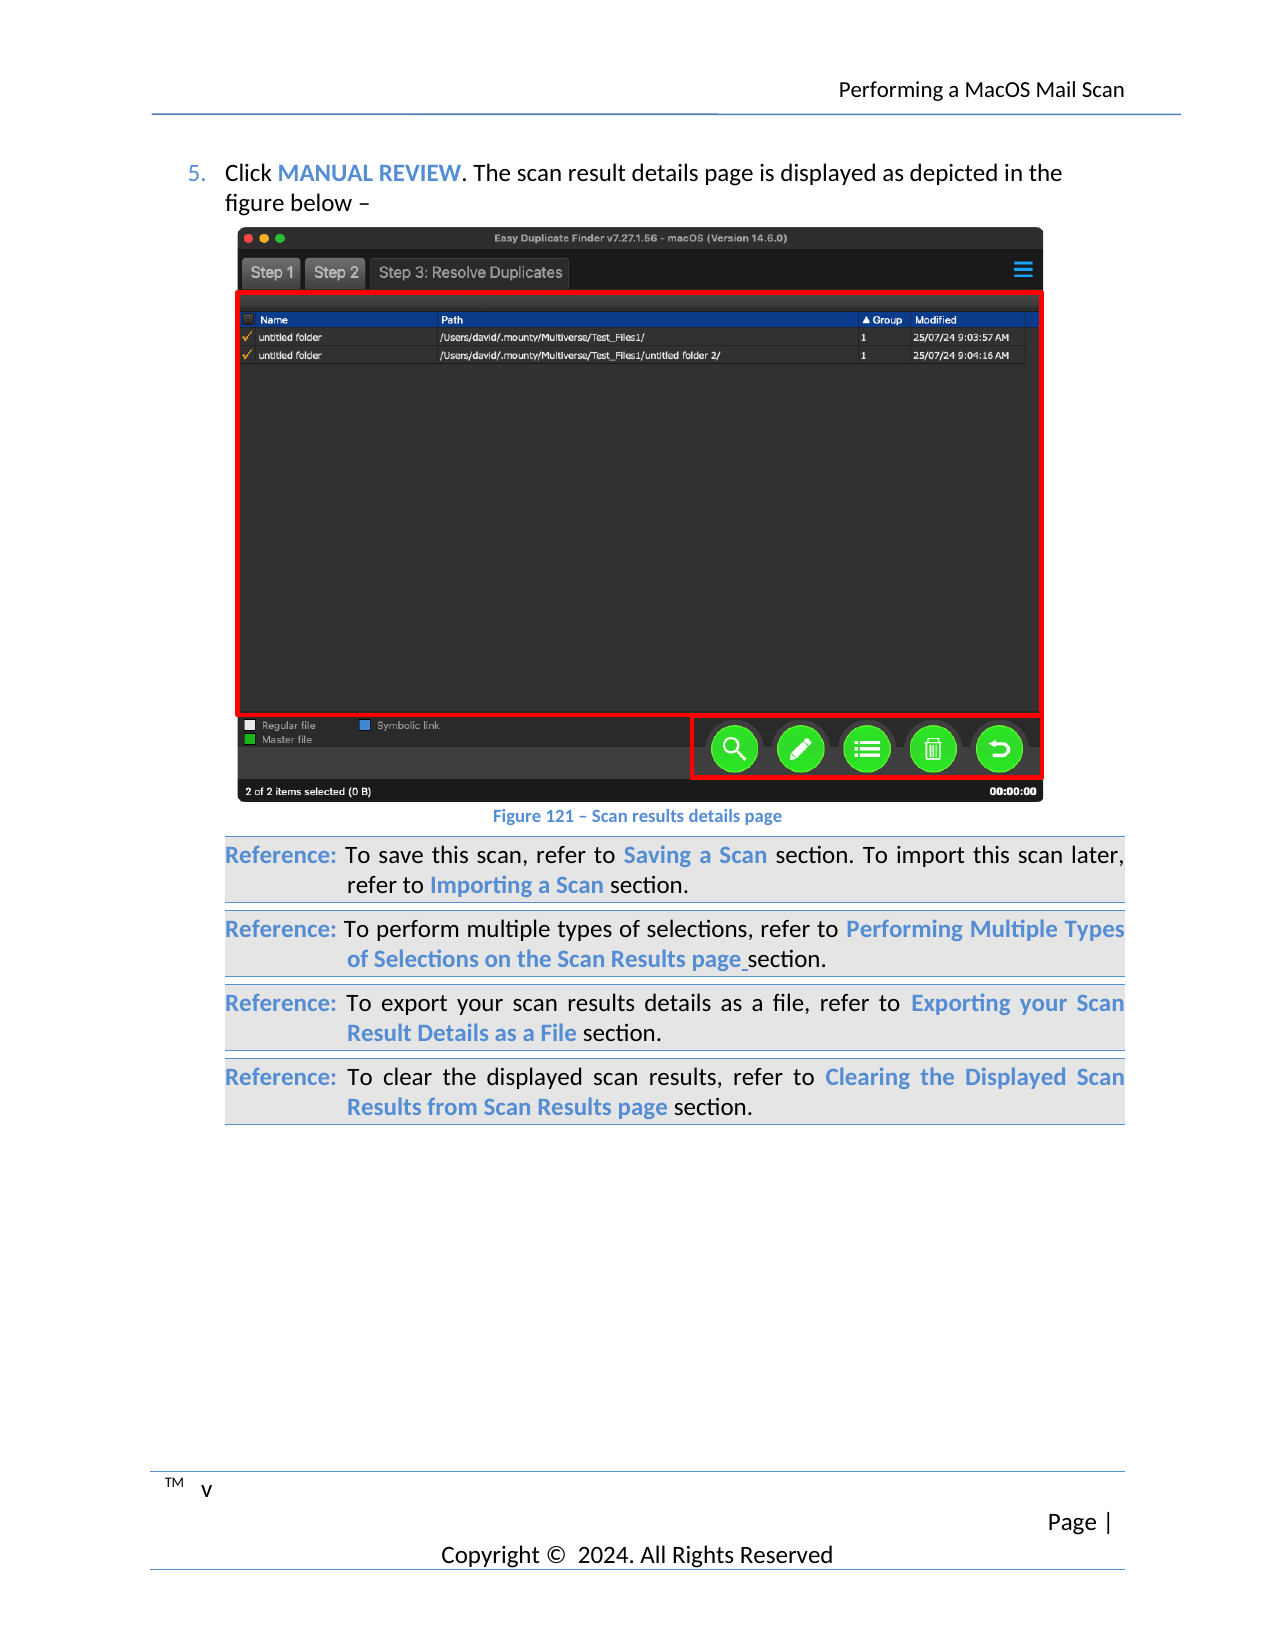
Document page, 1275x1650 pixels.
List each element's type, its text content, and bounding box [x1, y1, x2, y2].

text Reference: To perform multiple types of selections, refer to Performing Multiple Types of Selections on the Scan Results page section. [225, 911, 1125, 976]
list Click MANUAL REVIEW. The scan result details page is displayed as depicted in the figure below – [187, 157, 1125, 218]
text Reference: To clear the displayed scan results, refer to Clearing the Displayed Scan Results from Scan Results page section. [225, 1059, 1125, 1124]
picture [237, 717, 1044, 802]
text Reference: To export your scan results details as a file, refer to Exporting your Scan Result Details as a File section. [225, 985, 1125, 1050]
text Reference: To save this scan, refer to Saving a Scan section. To import this scan later, refer to Importing a Scan section. [225, 837, 1125, 902]
picture [240, 295, 1039, 713]
picture [694, 718, 1040, 775]
picture [237, 227, 1044, 290]
